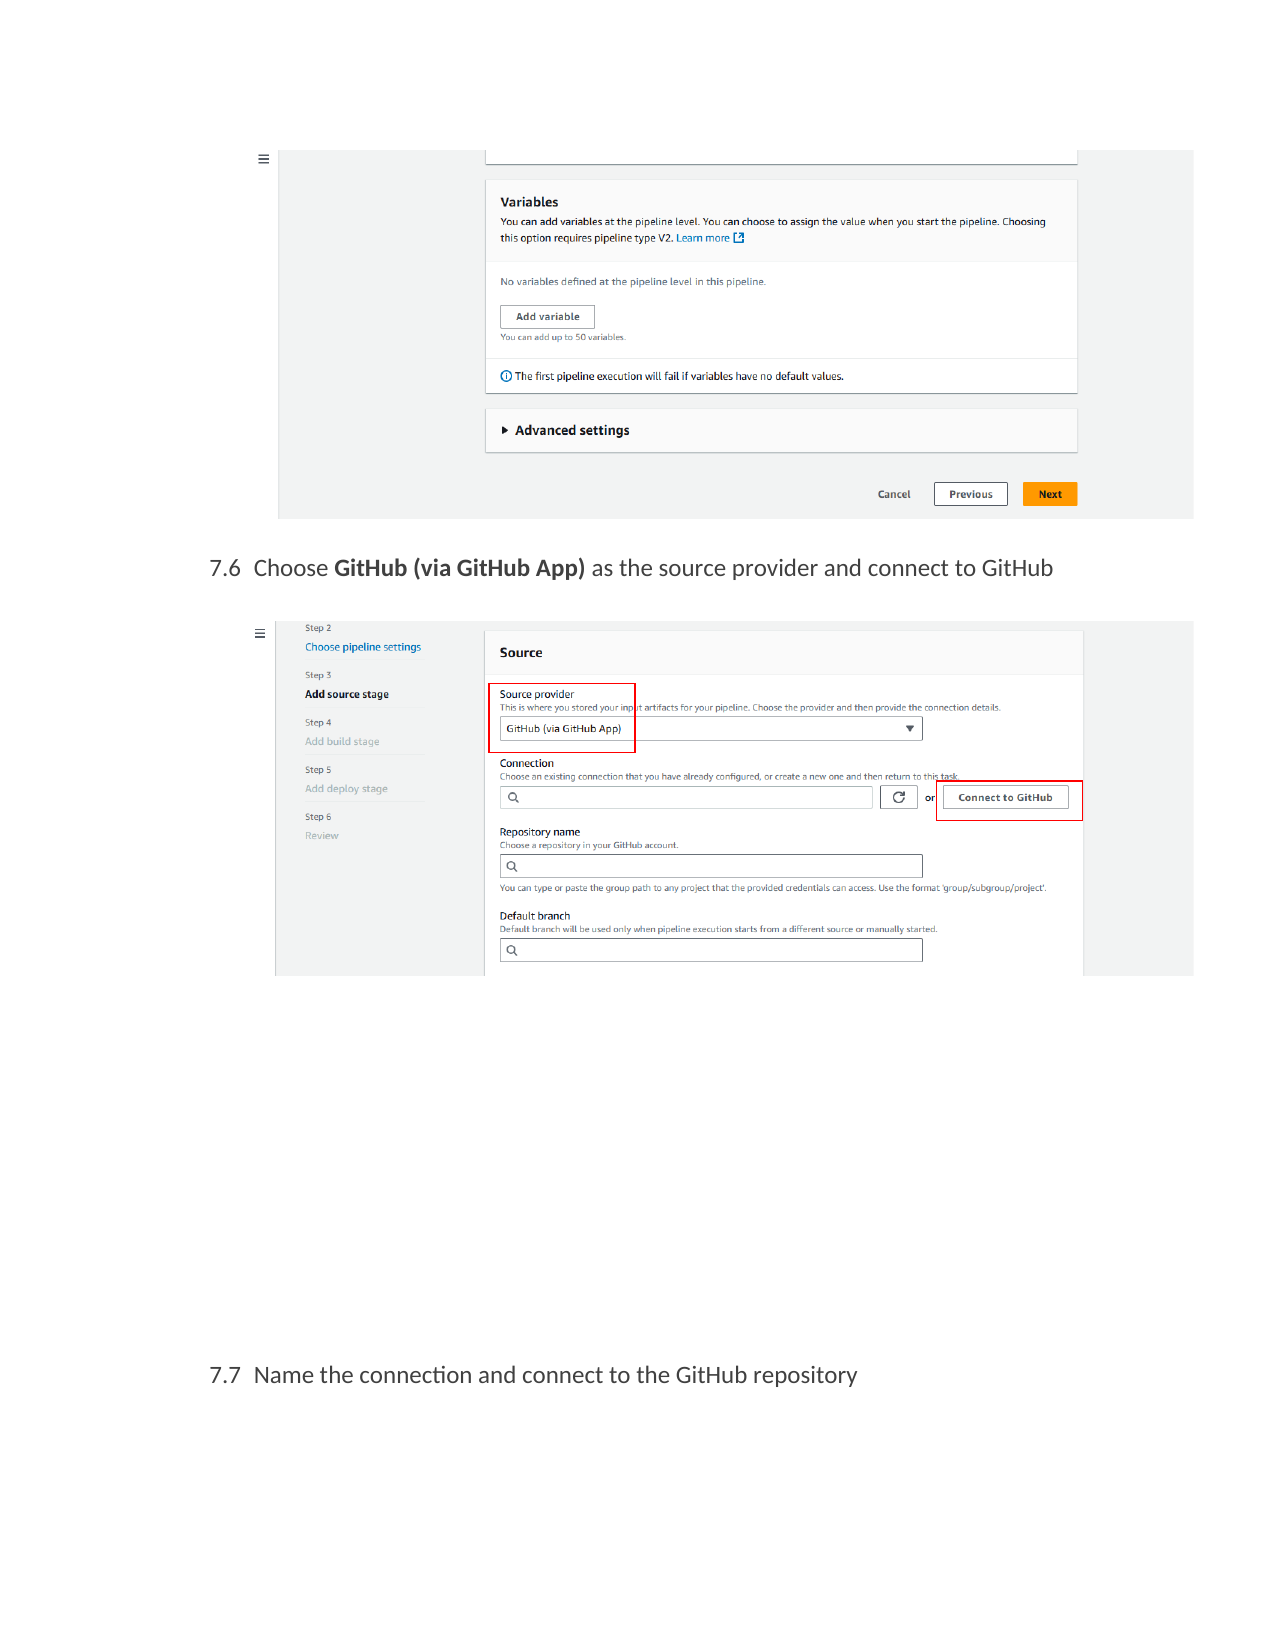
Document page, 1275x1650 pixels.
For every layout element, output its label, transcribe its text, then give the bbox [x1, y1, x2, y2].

picture [253, 621, 1194, 976]
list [209, 150, 1125, 548]
picture [253, 150, 1194, 519]
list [209, 1359, 1125, 1425]
